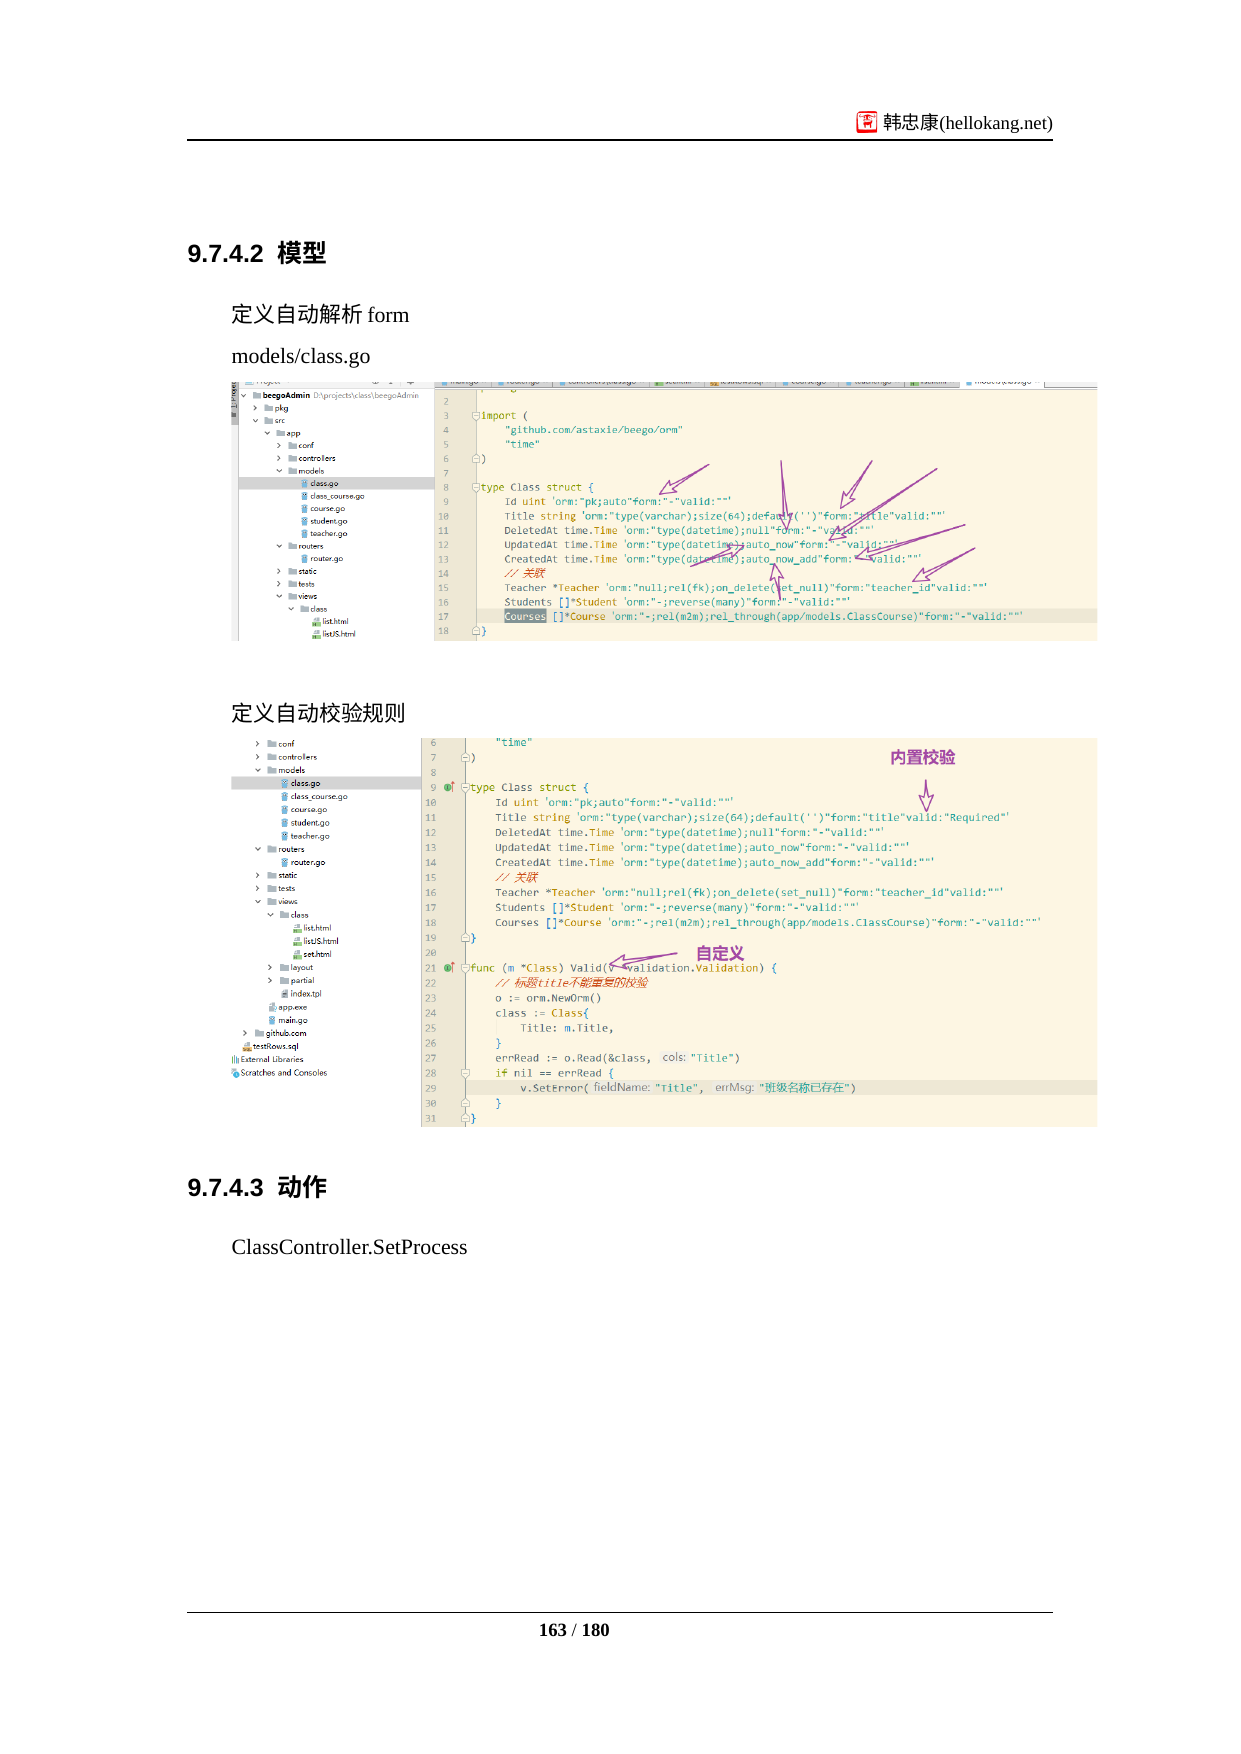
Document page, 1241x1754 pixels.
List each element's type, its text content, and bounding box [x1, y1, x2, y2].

text 定义自动校验规则 [187, 695, 1053, 728]
picture [856, 111, 878, 133]
text ClassController.SetProcess [187, 1231, 1053, 1263]
text models/class.go [187, 339, 1053, 372]
picture [231, 738, 1098, 1127]
subtitle 动作 [187, 1153, 1053, 1218]
subtitle 模型 [187, 219, 1053, 284]
picture [231, 382, 1098, 641]
text 定义自动解析form [187, 296, 1053, 329]
